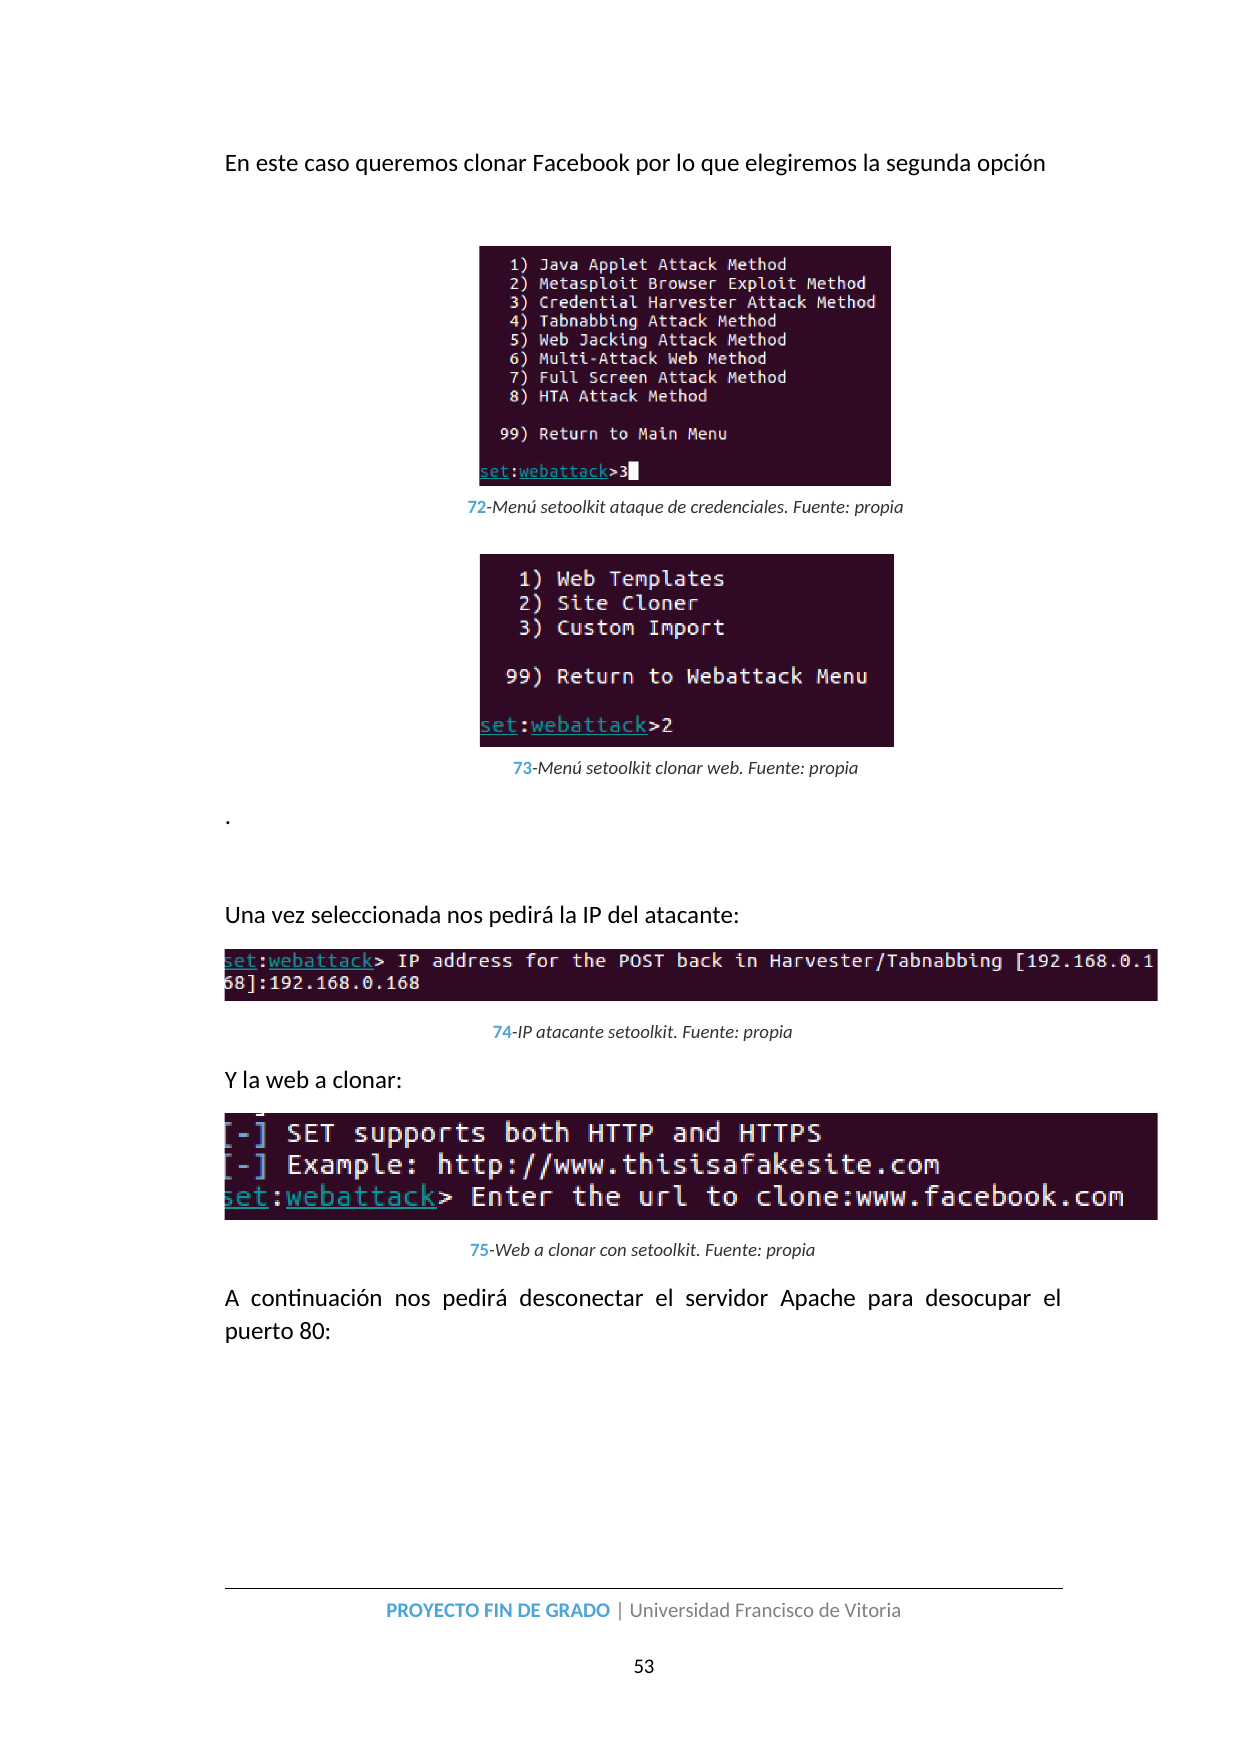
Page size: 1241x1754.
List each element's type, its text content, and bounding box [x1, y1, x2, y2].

picture [479, 246, 891, 486]
text 74-IP atacante setoolkit. Fuente: propia [224, 1020, 1063, 1043]
picture [224, 1113, 1158, 1220]
text 75-Web a clonar con setoolkit. Fuente: propia [224, 1238, 1063, 1261]
text A continuación nos pedirá desconectar el servidor Apache para desocupar el puerto 80: [224, 1282, 1063, 1346]
text Una vez seleccionada nos pedirá la IP del atacante: [224, 899, 1063, 930]
text Y la web a clonar: [224, 1064, 1063, 1094]
picture [479, 554, 894, 747]
picture [224, 949, 1158, 1001]
text En este caso queremos clonar Facebook por lo que elegiremos la segunda opción [224, 148, 1063, 178]
